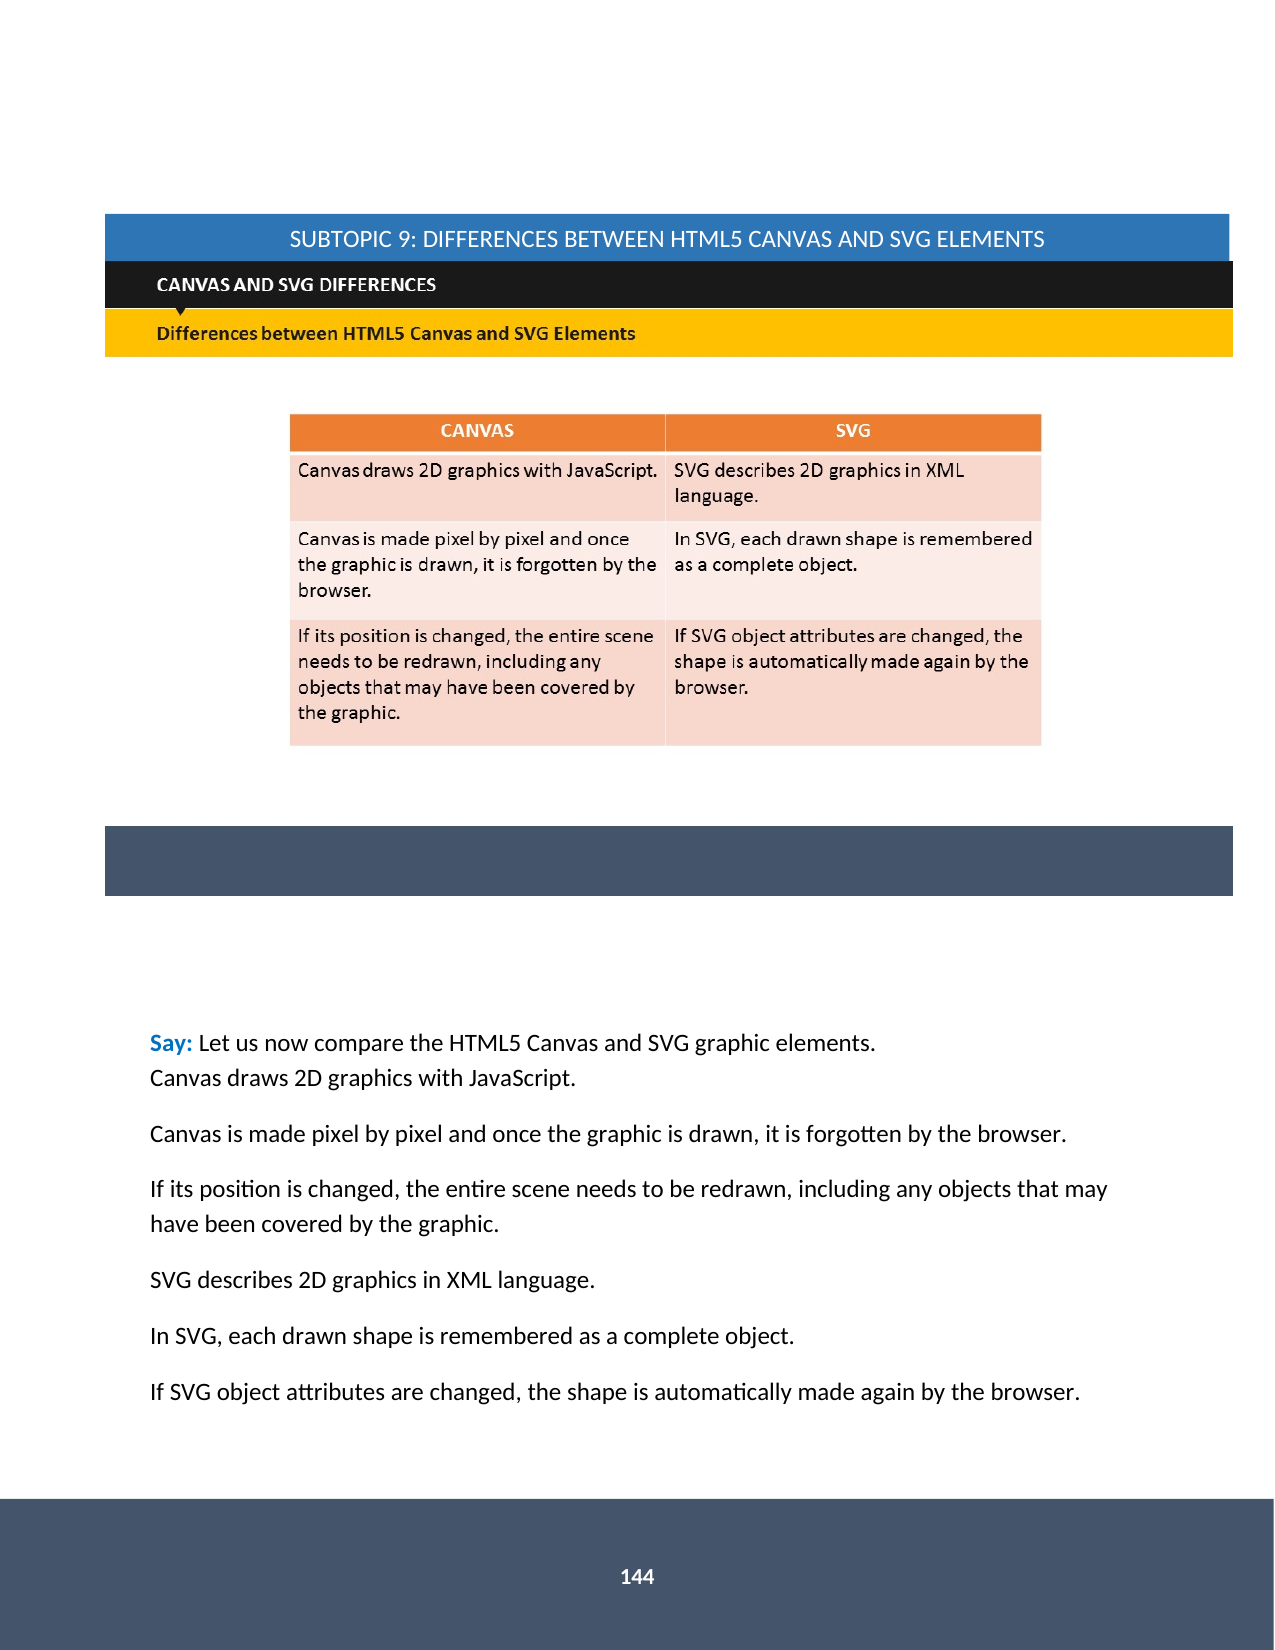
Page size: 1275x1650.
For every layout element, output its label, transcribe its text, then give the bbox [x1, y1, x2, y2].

text Canvas draws 2D graphics with JavaScript. [150, 1062, 1125, 1092]
text Say: Let us now compare the HTML5 Canvas and SVG graphic elements. [150, 1027, 1125, 1057]
text If SVG object attributes are changed, the shape is automatically made again by the browser. [150, 1376, 1125, 1407]
text SVG describes 2D graphics in XML language. [150, 1264, 1125, 1295]
text If its position is changed, the entire scene needs to be redrawn, including any objects that may have been covered by the graphic. [150, 1173, 1125, 1239]
picture [105, 261, 1233, 896]
text Canvas is made pixel by pixel and once the graphic is drawn, it is forgotten by the browser. [150, 1118, 1125, 1148]
text In SVG, each drawn shape is remembered as a complete object. [150, 1320, 1125, 1351]
